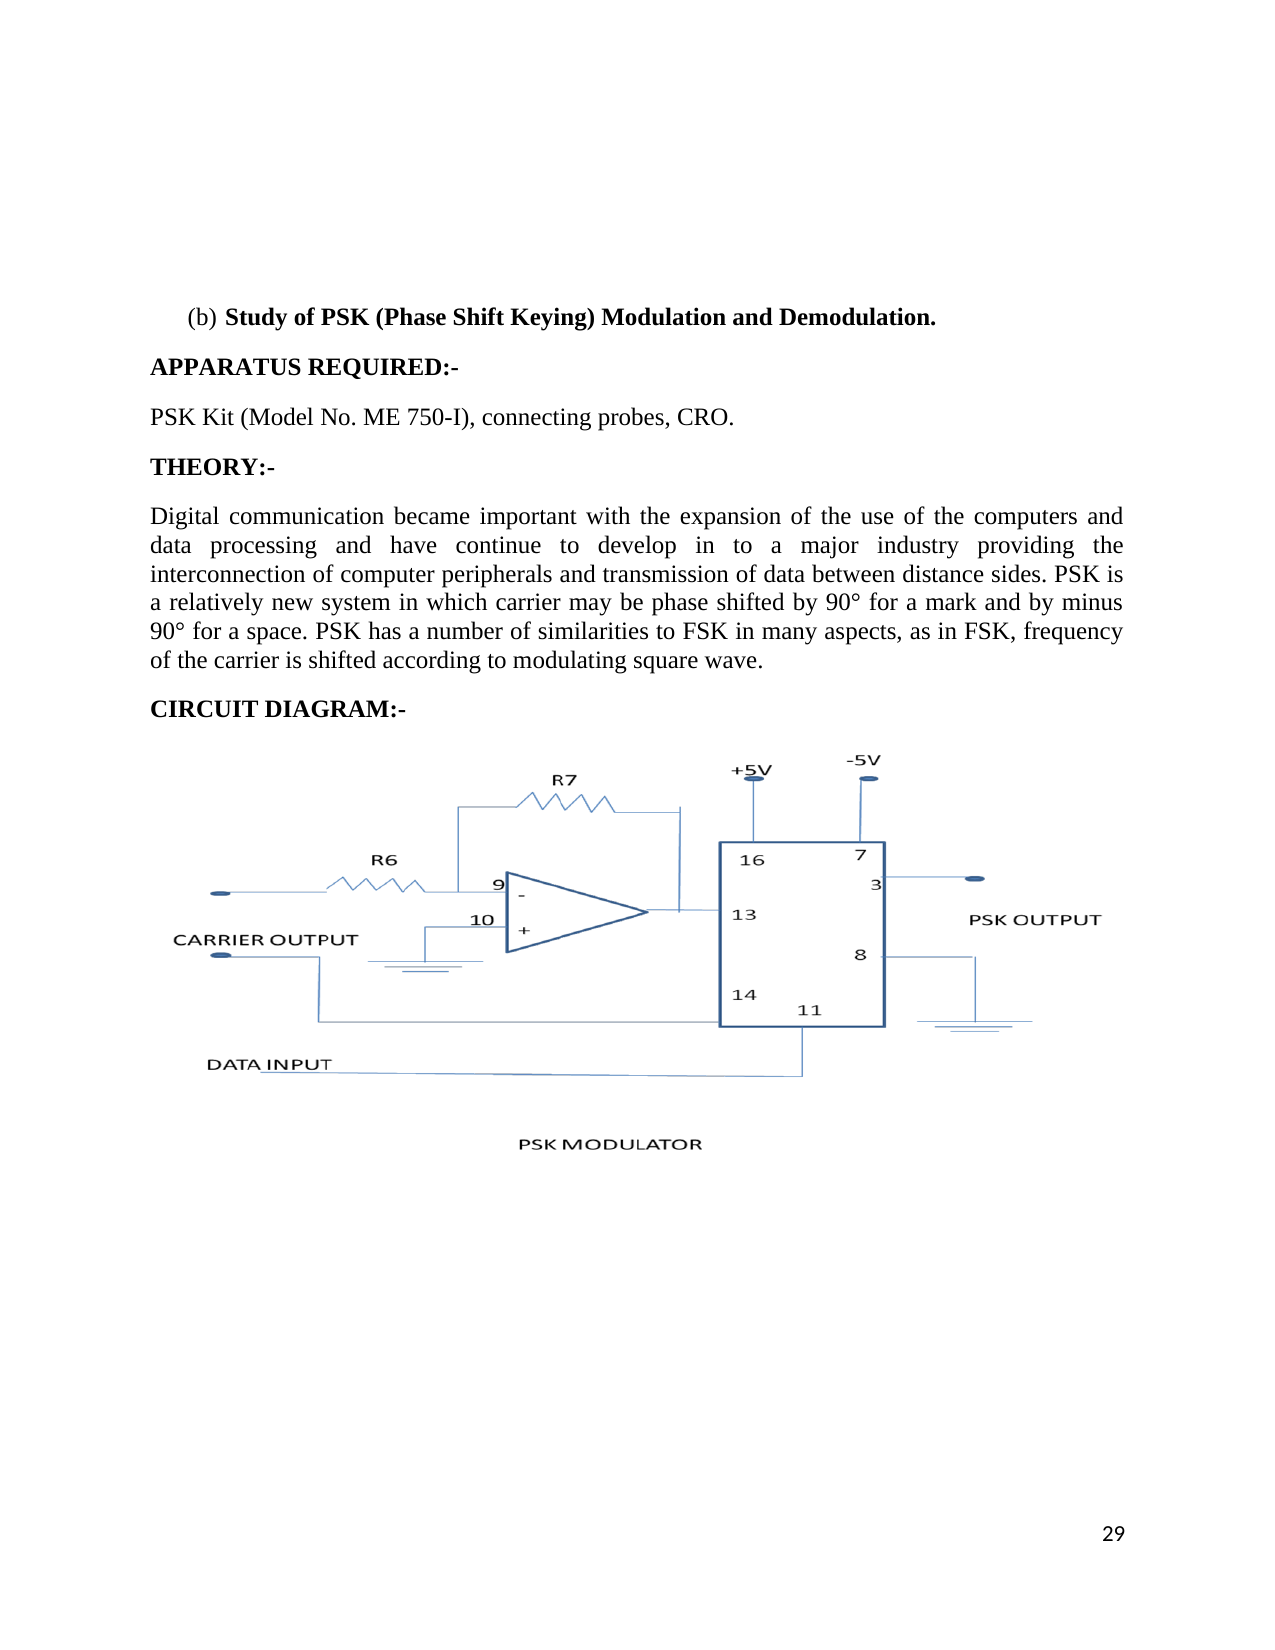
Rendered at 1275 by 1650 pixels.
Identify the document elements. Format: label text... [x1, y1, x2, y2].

text APPARATUS REQUIRED:- [150, 352, 1125, 381]
text THEORY:- [150, 452, 1125, 480]
text Digital communication became important with the expansion of the use of the computers and data processing and have continue to develop in to a major industry providing the interconnection of computer peripherals and transmission of data between distance sides. PSK is a relatively new system in which carrier may be phase shifted by 90° for a mark and by minus 90° for a space. PSK has a number of similarities to FSK in many aspects, as in FSK, frequency of the carrier is shifted according to modulating square wave. [150, 501, 1125, 674]
text CIRCUIT DIAGRAM:- [150, 694, 1125, 723]
list Study of PSK (Phase Shift Keying) Modulation and Demodulation. [187, 302, 1125, 331]
text PSK Kit (Model No. ME 750-I), connecting probes, CRO. [150, 402, 1125, 431]
picture [171, 754, 1105, 1150]
